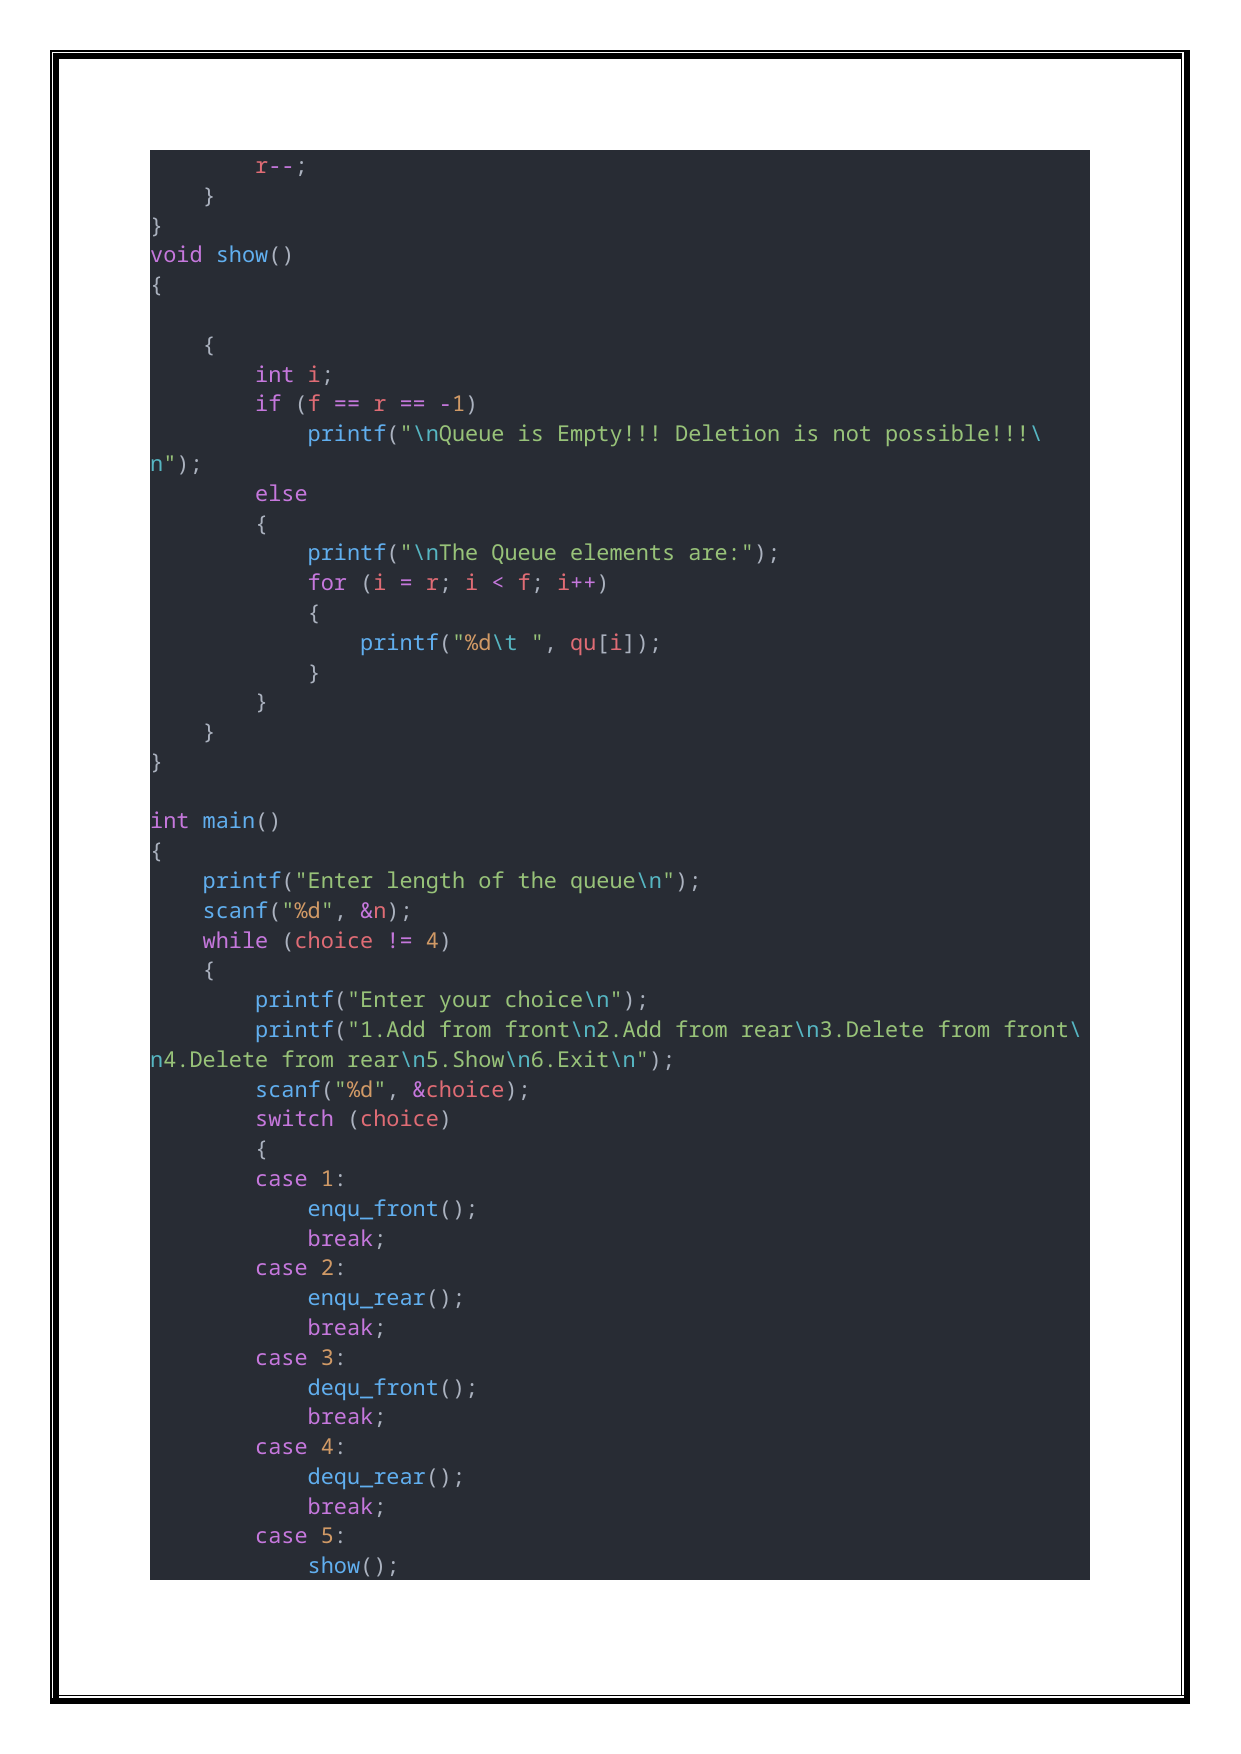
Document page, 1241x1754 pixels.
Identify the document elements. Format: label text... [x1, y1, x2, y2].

text { [150, 835, 1090, 865]
text enqu_rear(); [150, 1282, 1090, 1312]
text scanf("%d", &choice); [150, 1073, 1090, 1103]
text printf("Enter your choice\n"); [150, 984, 1090, 1014]
text void show() [150, 239, 1090, 269]
text enqu_front(); [150, 1193, 1090, 1222]
text break; [150, 1222, 1090, 1252]
text case 4: [150, 1431, 1090, 1461]
text } [150, 209, 1090, 239]
text case 1: [150, 1163, 1090, 1193]
text { [150, 954, 1090, 984]
text { [150, 597, 1090, 627]
text dequ_rear(); [150, 1461, 1090, 1491]
text { [150, 507, 1090, 537]
text dequ_front(); [150, 1371, 1090, 1401]
text case 3: [150, 1342, 1090, 1371]
text { [150, 1133, 1090, 1163]
text } [150, 180, 1090, 209]
text for (i = r; i < f; i++) [150, 567, 1090, 597]
text while (choice != 4) [150, 924, 1090, 954]
text switch (choice) [150, 1103, 1090, 1133]
text if (f == r == -1) [150, 388, 1090, 418]
text printf("Enter length of the queue\n"); [150, 865, 1090, 895]
text break; [150, 1401, 1090, 1431]
text printf("\nThe Queue elements are:"); [150, 537, 1090, 567]
text } [150, 686, 1090, 716]
text break; [150, 1312, 1090, 1342]
text } [150, 656, 1090, 686]
text int main() [150, 805, 1090, 835]
text } [150, 746, 1090, 776]
text { [150, 269, 1090, 299]
text printf("1.Add from front\n2.Add from rear\n3.Delete from front\n4.Delete from rear\n5.Show\n6.Exit\n"); [150, 1014, 1090, 1073]
text } [150, 716, 1090, 746]
text else [150, 478, 1090, 507]
text case 5: [150, 1520, 1090, 1550]
text printf("%d\t ", qu[i]); [150, 627, 1090, 656]
text break; [150, 1491, 1090, 1520]
text case 2: [150, 1252, 1090, 1282]
text int i; [150, 358, 1090, 388]
text { [150, 329, 1090, 358]
text show(); [150, 1550, 1090, 1580]
text printf("\nQueue is Empty!!! Deletion is not possible!!!\n"); [150, 418, 1090, 478]
text scanf("%d", &n); [150, 895, 1090, 924]
text r--; [150, 150, 1090, 180]
